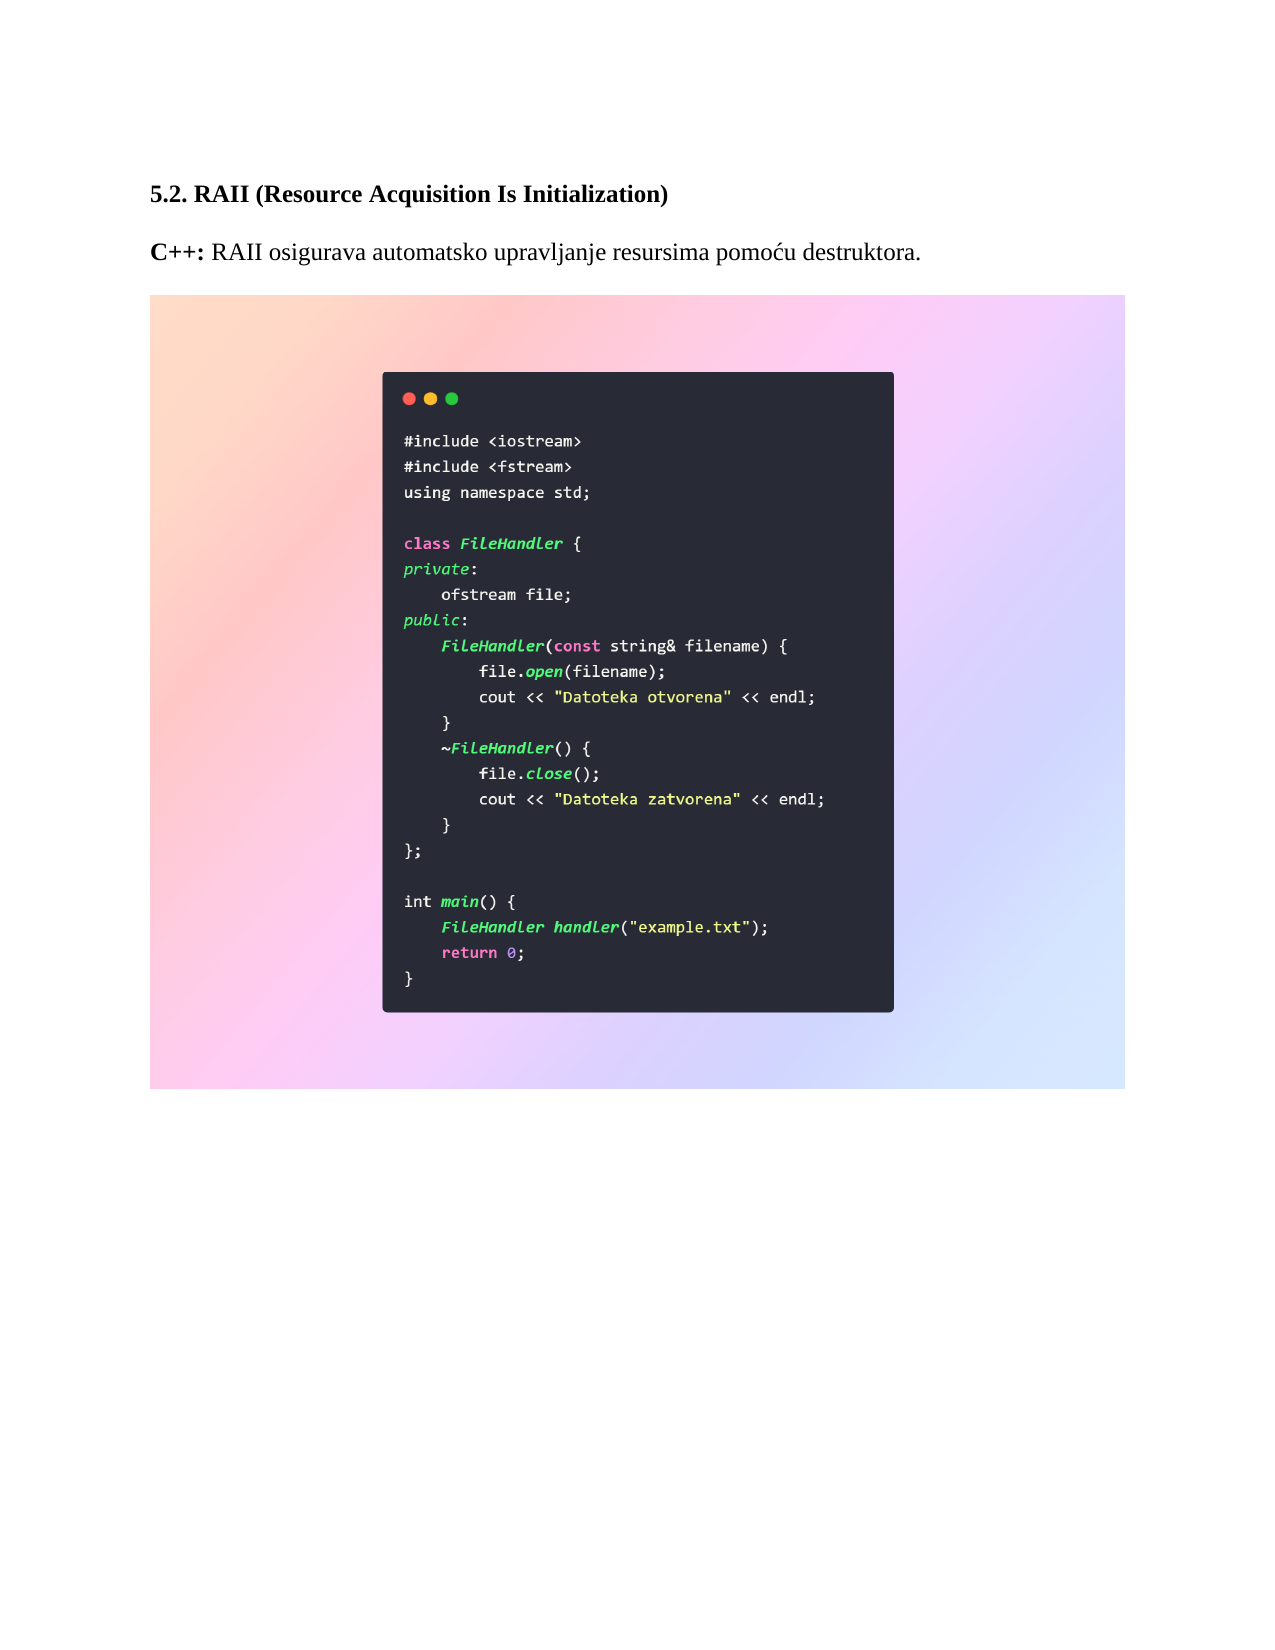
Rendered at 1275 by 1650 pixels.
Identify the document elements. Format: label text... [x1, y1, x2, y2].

text 5.2. RAII (Resource Acquisition Is Initialization) [150, 179, 1125, 208]
text C++: RAII osigurava automatsko upravljanje resursima pomoću destruktora. [150, 237, 1125, 266]
picture [150, 295, 1125, 1089]
